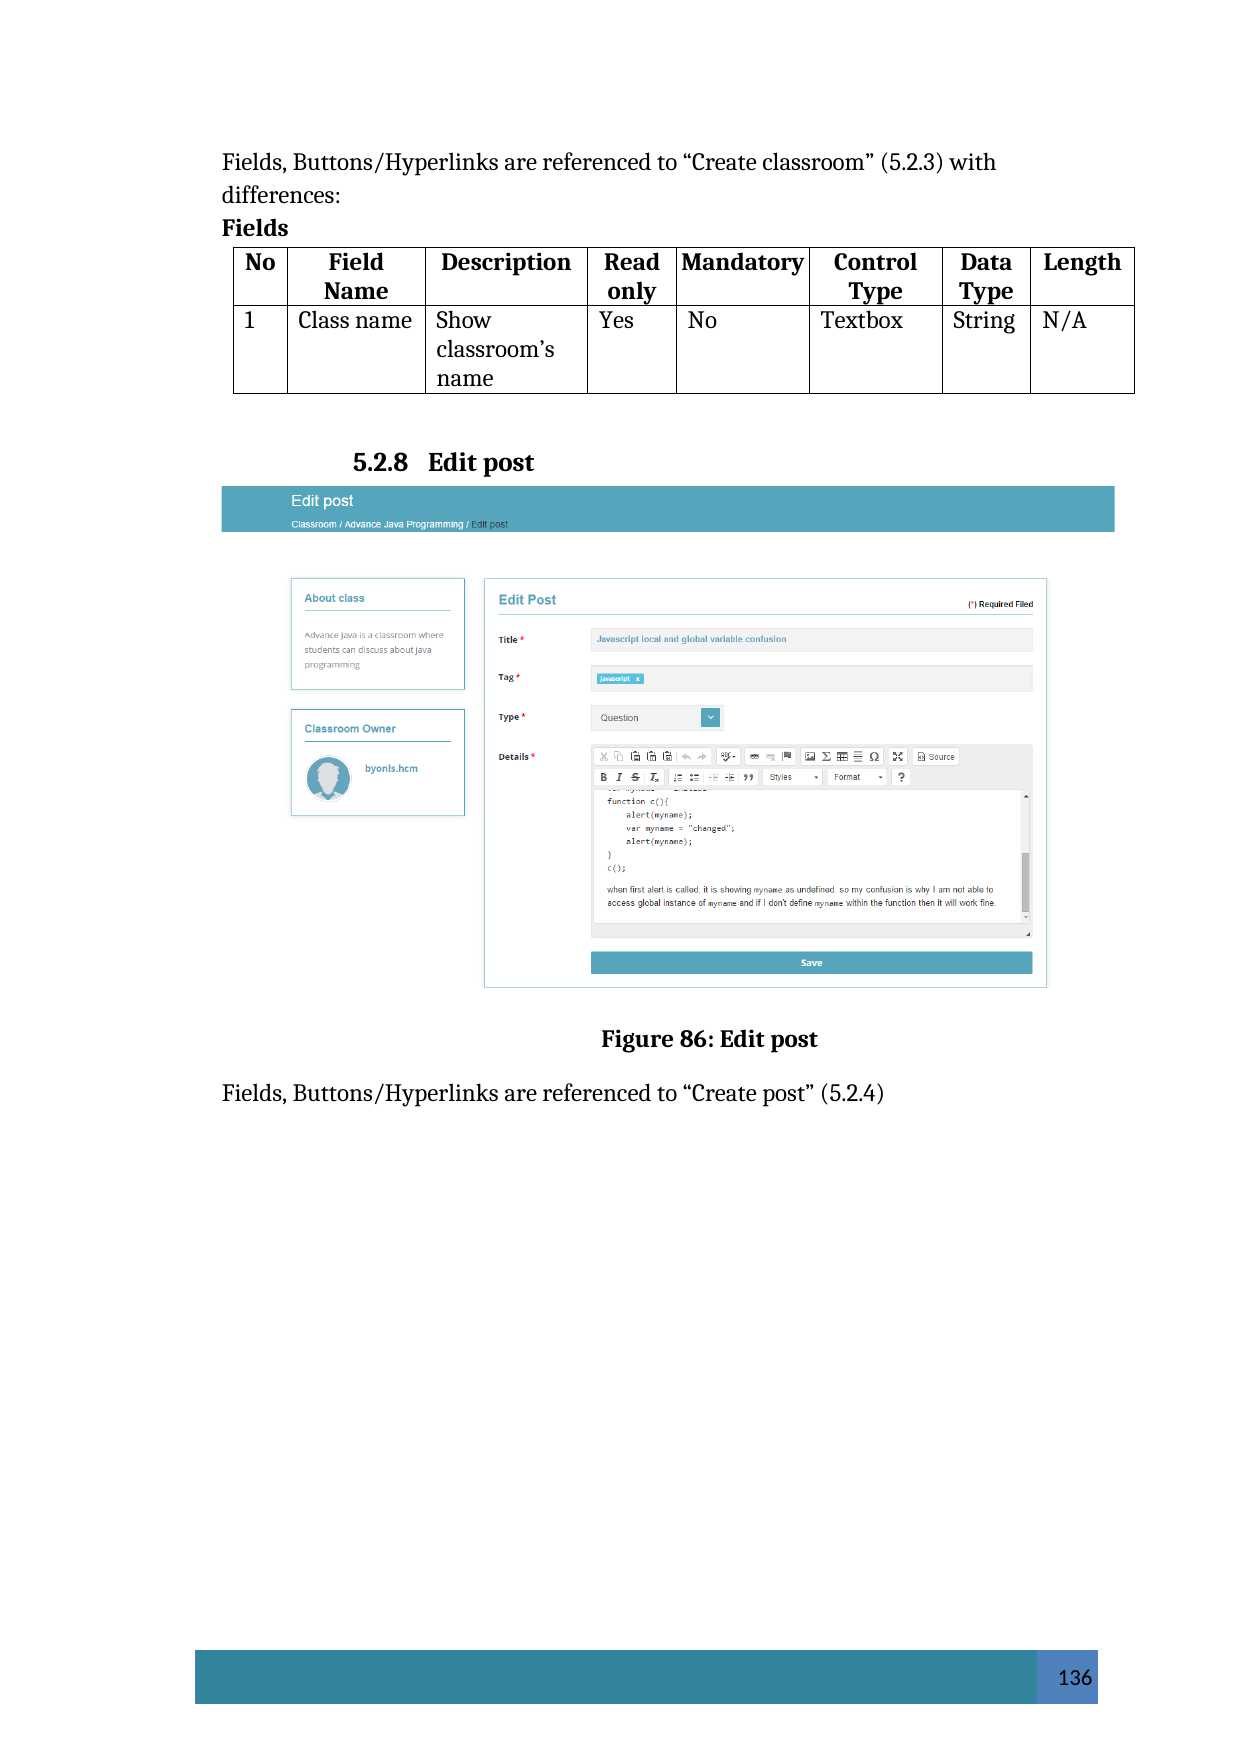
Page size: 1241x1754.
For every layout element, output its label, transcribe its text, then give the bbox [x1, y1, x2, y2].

subtitle Edit post [353, 447, 1122, 478]
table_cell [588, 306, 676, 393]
picture [221, 486, 1115, 1001]
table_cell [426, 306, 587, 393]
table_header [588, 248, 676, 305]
text Fields, Buttons/Hyperlinks are referenced to “Create post” (5.2.4) [222, 1079, 1122, 1108]
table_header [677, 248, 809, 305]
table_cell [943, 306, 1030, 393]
text Fields [222, 214, 1122, 242]
text Figure 86: Edit post [222, 1025, 1122, 1054]
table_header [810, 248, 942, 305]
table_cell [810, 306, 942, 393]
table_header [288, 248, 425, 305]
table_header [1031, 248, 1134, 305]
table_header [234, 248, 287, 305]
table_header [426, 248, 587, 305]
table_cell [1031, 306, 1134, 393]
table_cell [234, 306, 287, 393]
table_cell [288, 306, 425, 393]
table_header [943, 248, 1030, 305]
text Fields, Buttons/Hyperlinks are referenced to “Create classroom” (5.2.3) with differences: [222, 148, 1122, 209]
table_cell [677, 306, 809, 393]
